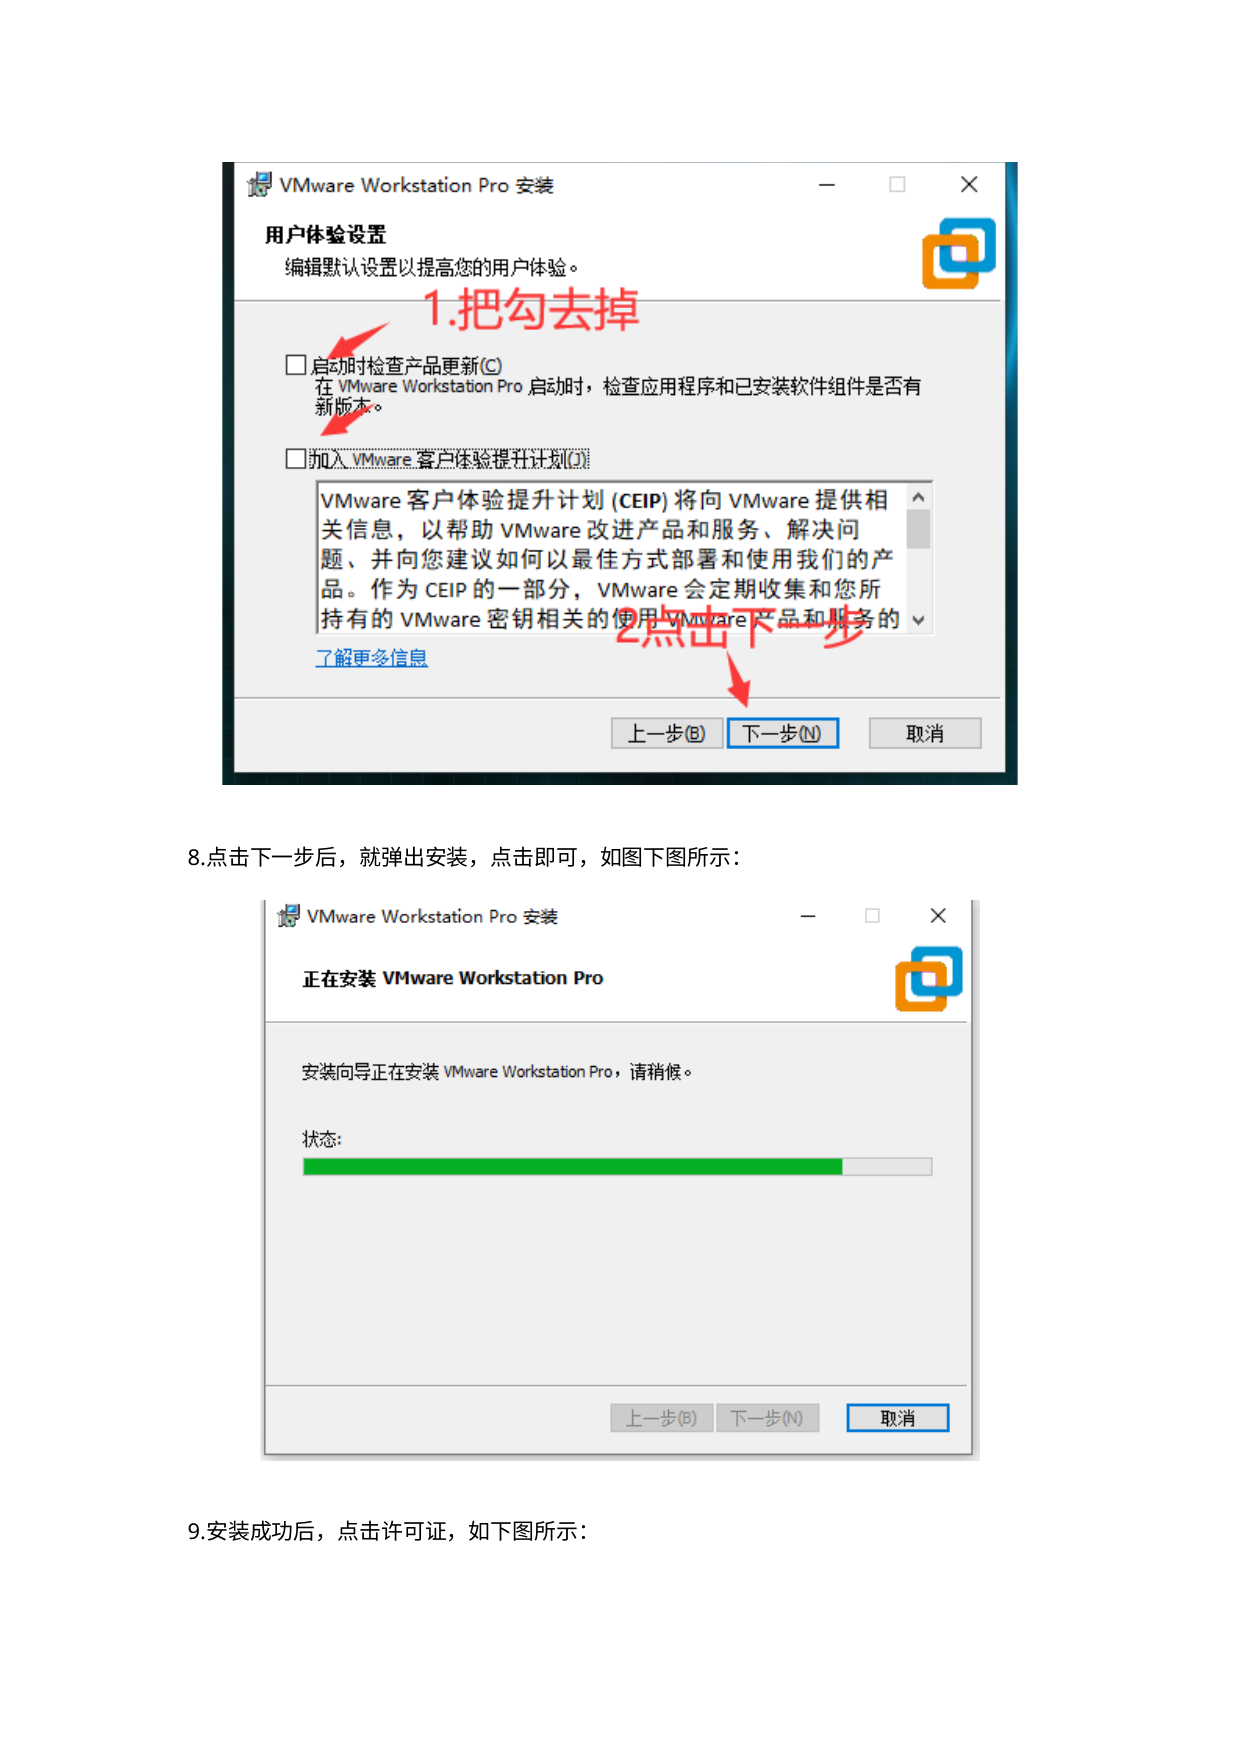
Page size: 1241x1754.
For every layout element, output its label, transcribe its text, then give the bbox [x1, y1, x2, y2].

picture [1012, 451, 1018, 458]
text 8.点击下一步后，就弹出安装，点击即可，如图下图所示： [187, 840, 1053, 873]
text 9.安装成功后，点击许可证，如下图所示： [187, 1514, 1053, 1546]
picture [260, 900, 980, 1461]
picture [222, 162, 1018, 785]
